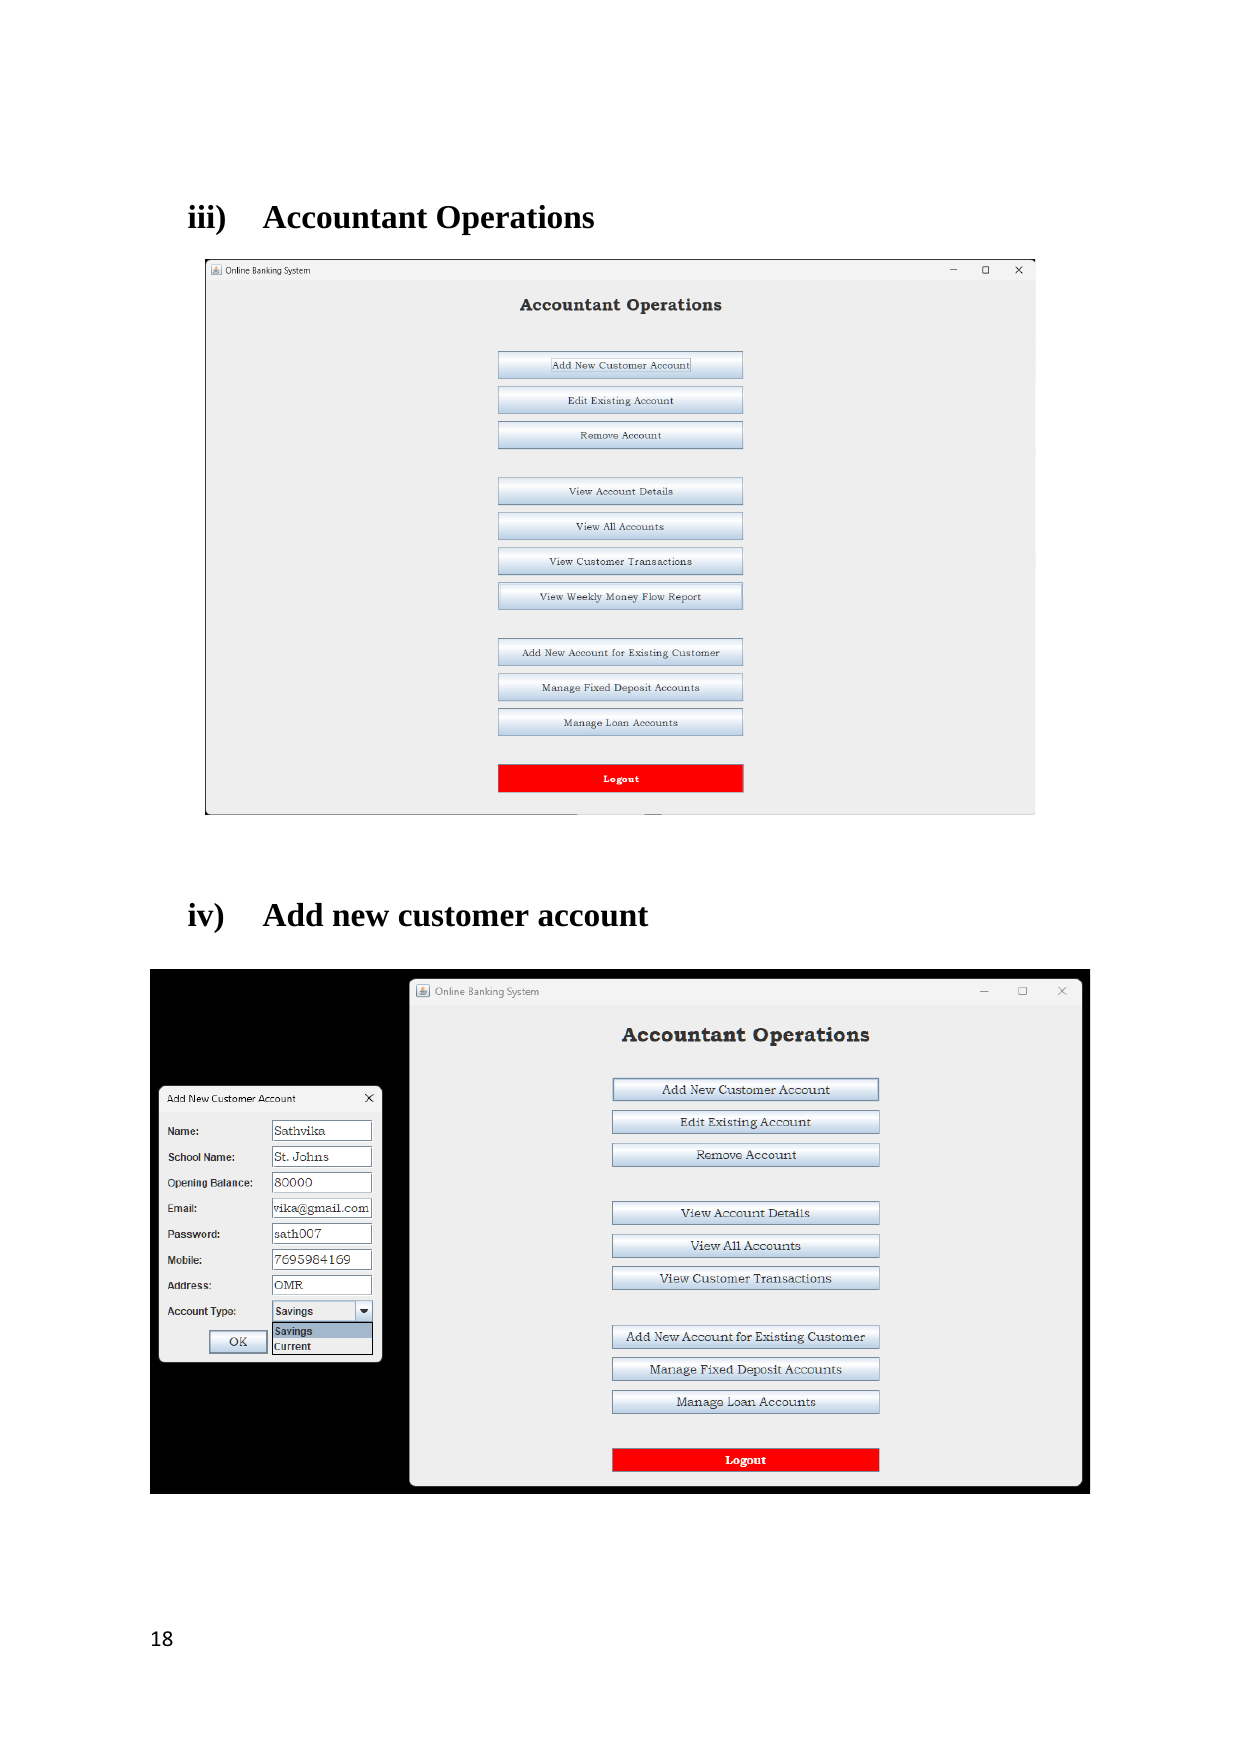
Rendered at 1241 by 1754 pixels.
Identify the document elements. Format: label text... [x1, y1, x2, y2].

list Add new customer account [187, 895, 1090, 933]
picture [150, 969, 1091, 1494]
picture [205, 259, 1036, 815]
list Accountant Operations [187, 197, 1090, 235]
